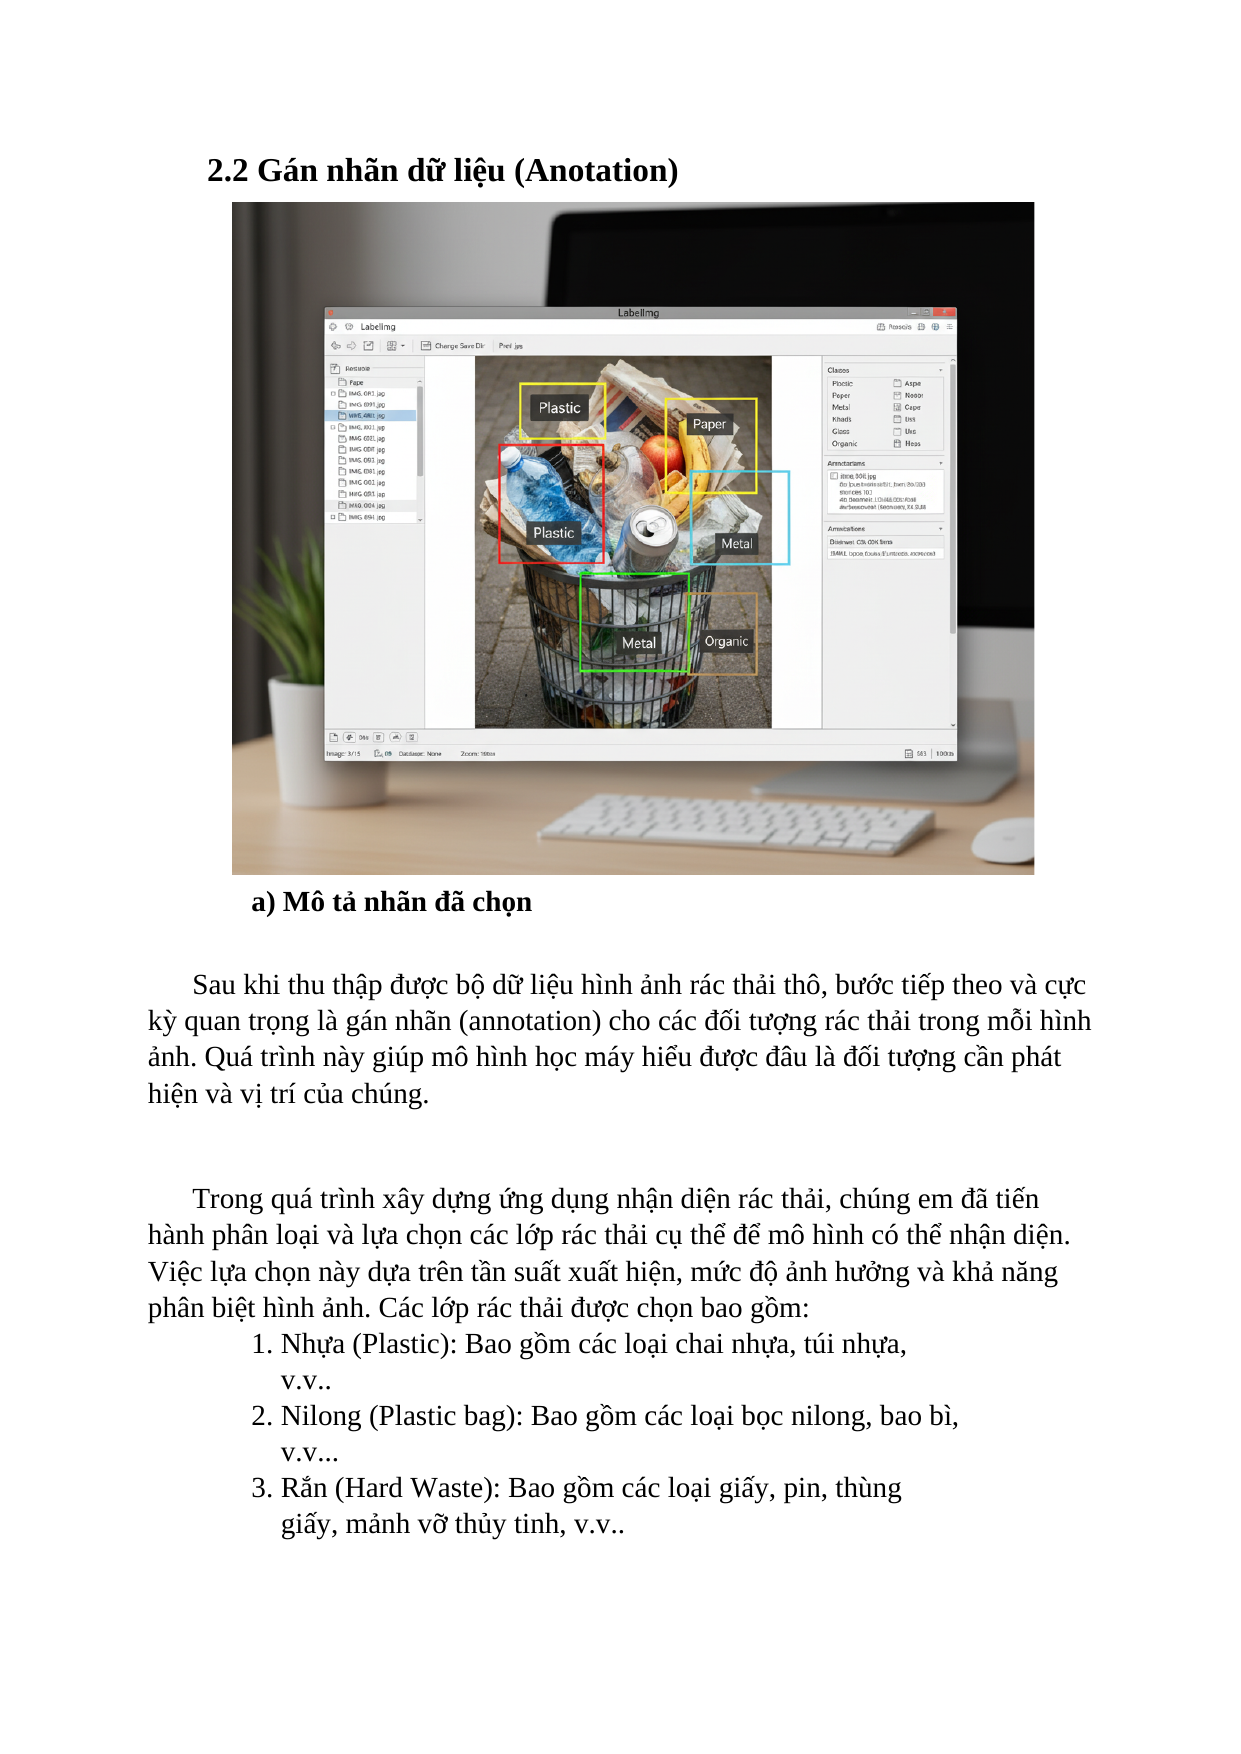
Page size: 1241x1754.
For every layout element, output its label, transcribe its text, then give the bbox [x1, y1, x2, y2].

list Nilong (Plastic bag): Bao gồm các loại bọc nilong, bao bì, v.v... [251, 1398, 960, 1468]
list Trong quá trình xây dựng ứng dụng nhận diện rác thải, chúng em đã tiến hành phân loại và lựa chọn các lớp rác thải cụ thể để mô hình có thể nhận diện. Việc lựa chọn này dựa trên tần suất xuất hiện, mức độ ảnh hưởng và khả năng phân biệt hình ảnh. Các lớp rác thải được chọn bao gồm: [148, 1181, 1093, 1323]
picture [232, 202, 1035, 875]
list Nhựa (Plastic): Bao gồm các loại chai nhựa, túi nhựa, v.v.. [251, 1326, 960, 1396]
text Sau khi thu thập được bộ dữ liệu hình ảnh rác thải thô, bước tiếp theo và cực kỳ quan trọng là gán nhãn (annotation) cho các đối tượng rác thải trong mỗi hình ảnh. Quá trình này giúp mô hình học máy hiểu được đâu là đối tượng cần phát hiện và vị trí của chúng. [148, 967, 1093, 1109]
subtitle Gán nhãn dữ liệu (Anotation) [207, 150, 1093, 188]
list Rắn (Hard Waste): Bao gồm các loại giấy, pin, thùng giấy, mảnh vỡ thủy tinh, v.v.. [251, 1471, 960, 1540]
